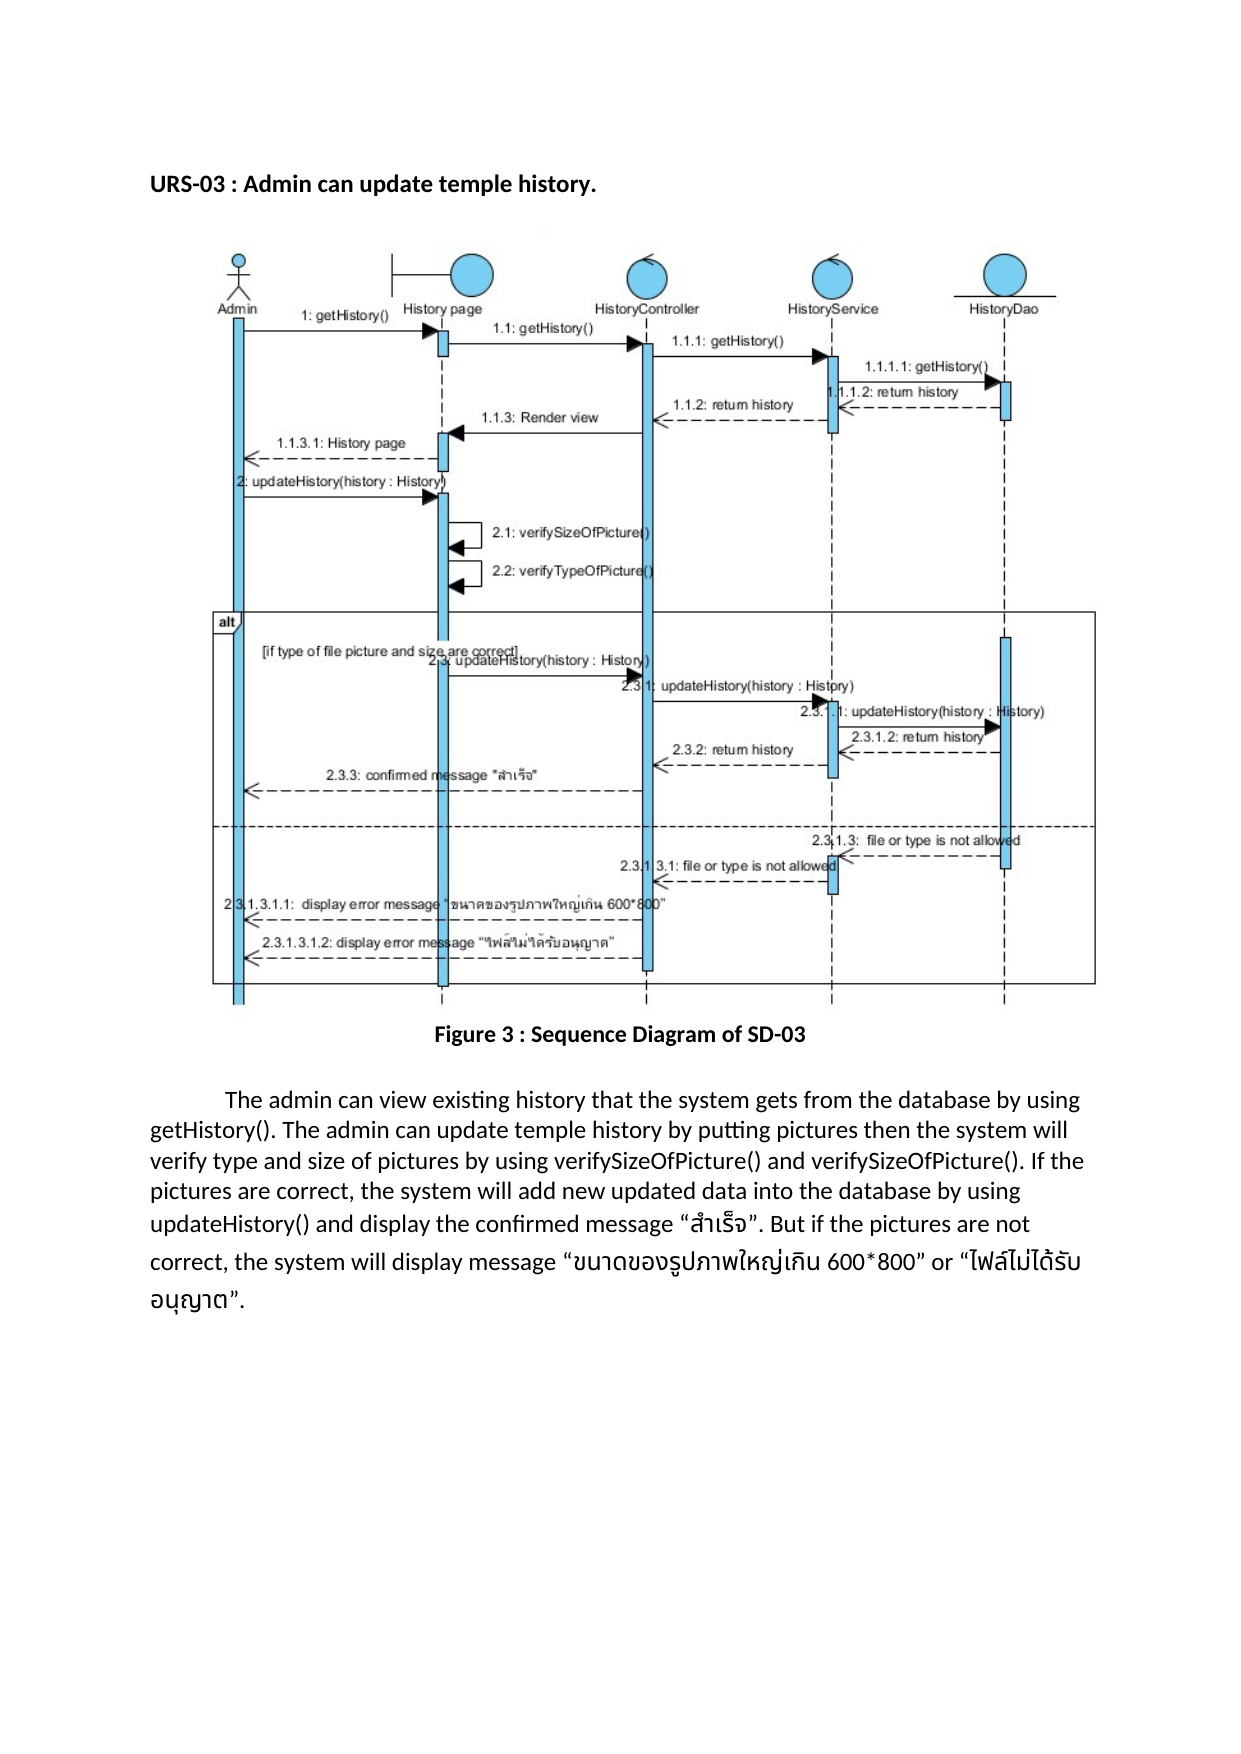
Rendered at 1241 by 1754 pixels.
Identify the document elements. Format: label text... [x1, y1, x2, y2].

text Figure 3 : Sequence Diagram of SD-03 [150, 1019, 1090, 1048]
text URS-03 : Admin can update temple history. [150, 168, 1090, 199]
text The admin can view existing history that the system gets from the database by using getHistory(). The admin can update temple history by putting pictures then the system will verify type and size of pictures by using verifySizeOfPicture() and verifySizeOfPicture(). If the pictures are correct, the system will add new updated data into the database by using updateHistory() and display the confirmed message “สำเร็จ”. But if the pictures are not correct, the system will display message “ขนาดของรูปภาพใหญ่เกิน 600*800” or “ไฟล์ไม่ได้รับอนุญาต”. [150, 1084, 1090, 1319]
picture [150, 229, 1110, 1019]
